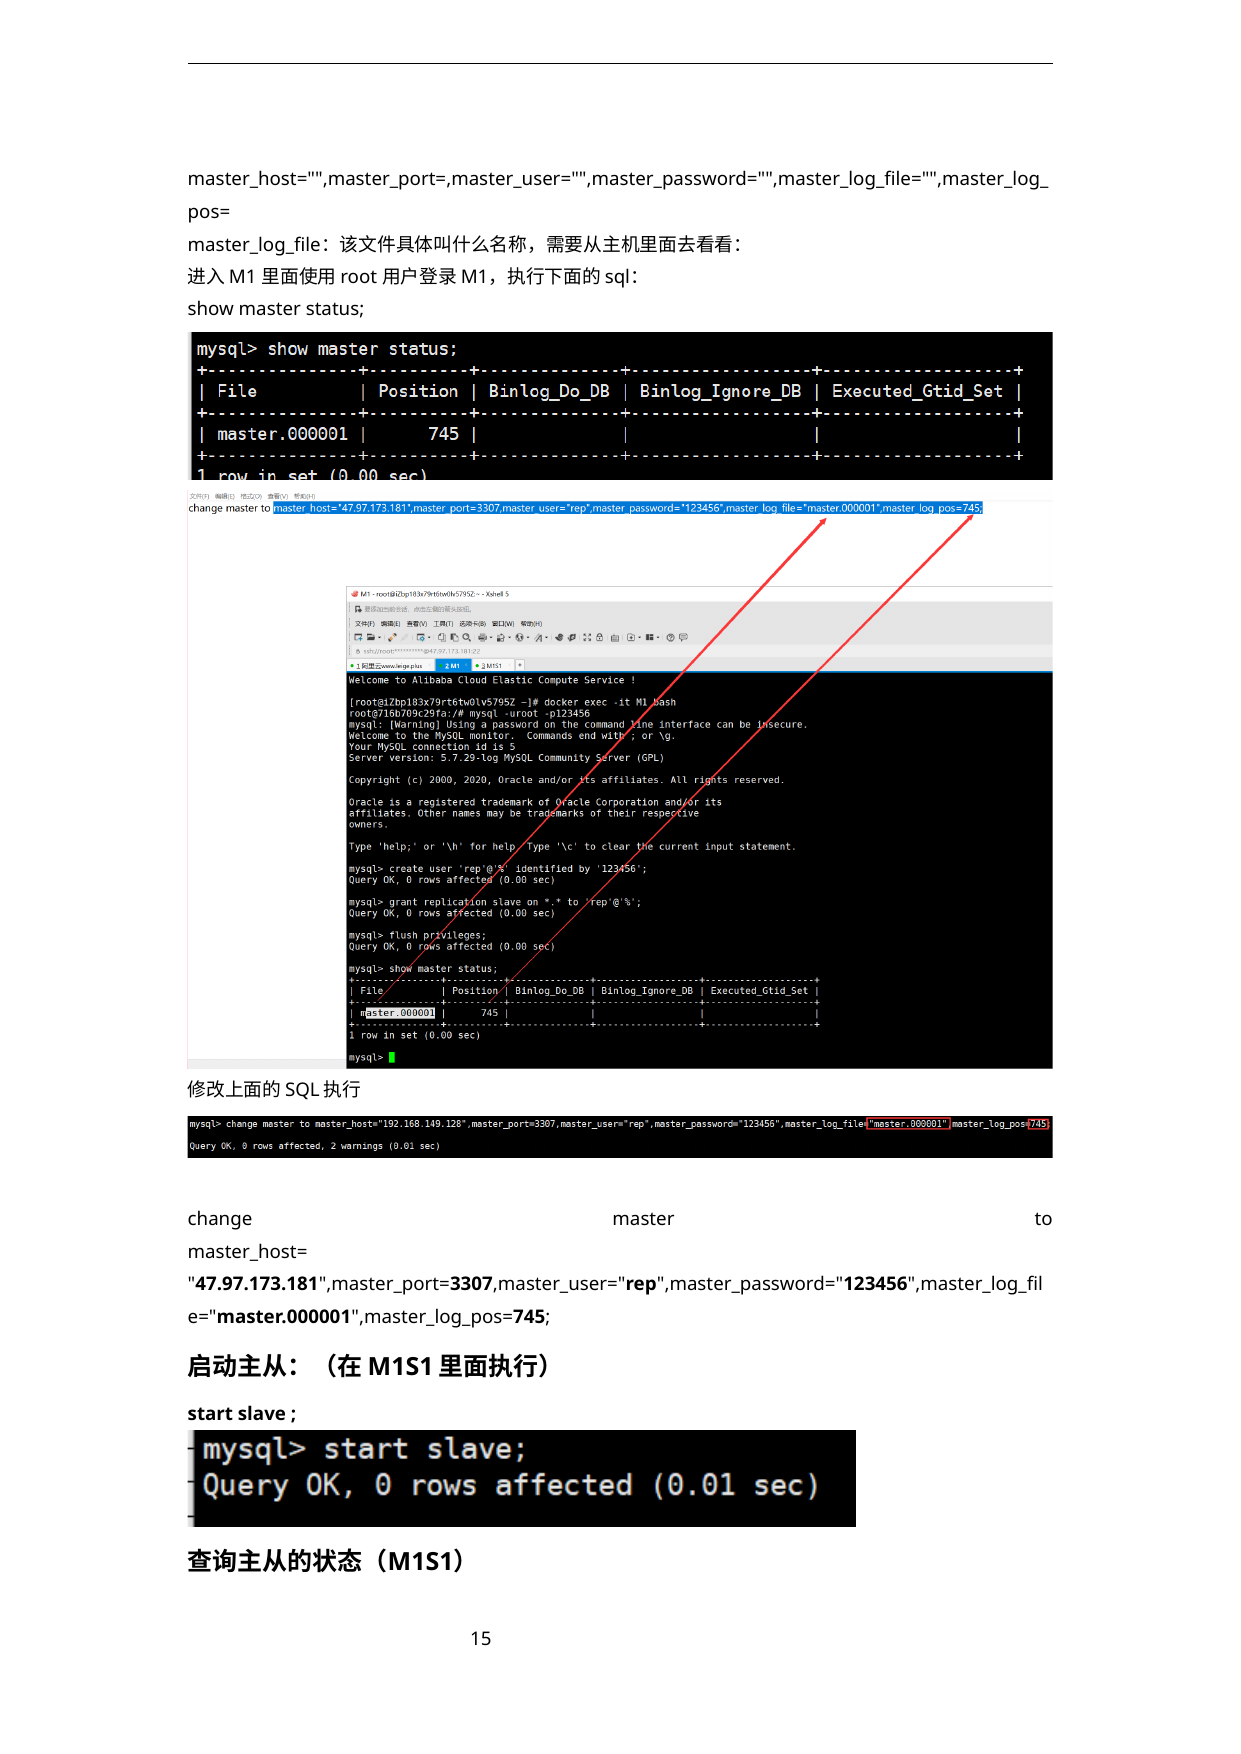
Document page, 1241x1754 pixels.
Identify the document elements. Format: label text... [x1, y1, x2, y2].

picture [187, 332, 1053, 480]
text master_log_file：该文件具体叫什么名称，需要从主机里面去看看： [187, 227, 1053, 259]
text 修改上面的SQL执行 [187, 1072, 1053, 1104]
text start slave ; [187, 1397, 1053, 1429]
text 启动主从：（在M1S1里面执行） [187, 1332, 1053, 1397]
picture [187, 1430, 856, 1527]
text show master status; [187, 292, 1053, 324]
text change master to master_host="47.97.173.181",master_port=3307,master_user="rep",master_password="123456",master_log_file="master.000001",master_log_pos=745; [187, 1202, 1053, 1332]
text 进入M1 里面使用root 用户登录M1，执行下面的sql： [187, 259, 1053, 292]
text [187, 162, 1053, 227]
picture [187, 490, 1053, 1069]
picture [187, 1116, 1053, 1158]
text 查询主从的状态（M1S1） [187, 1527, 1053, 1592]
